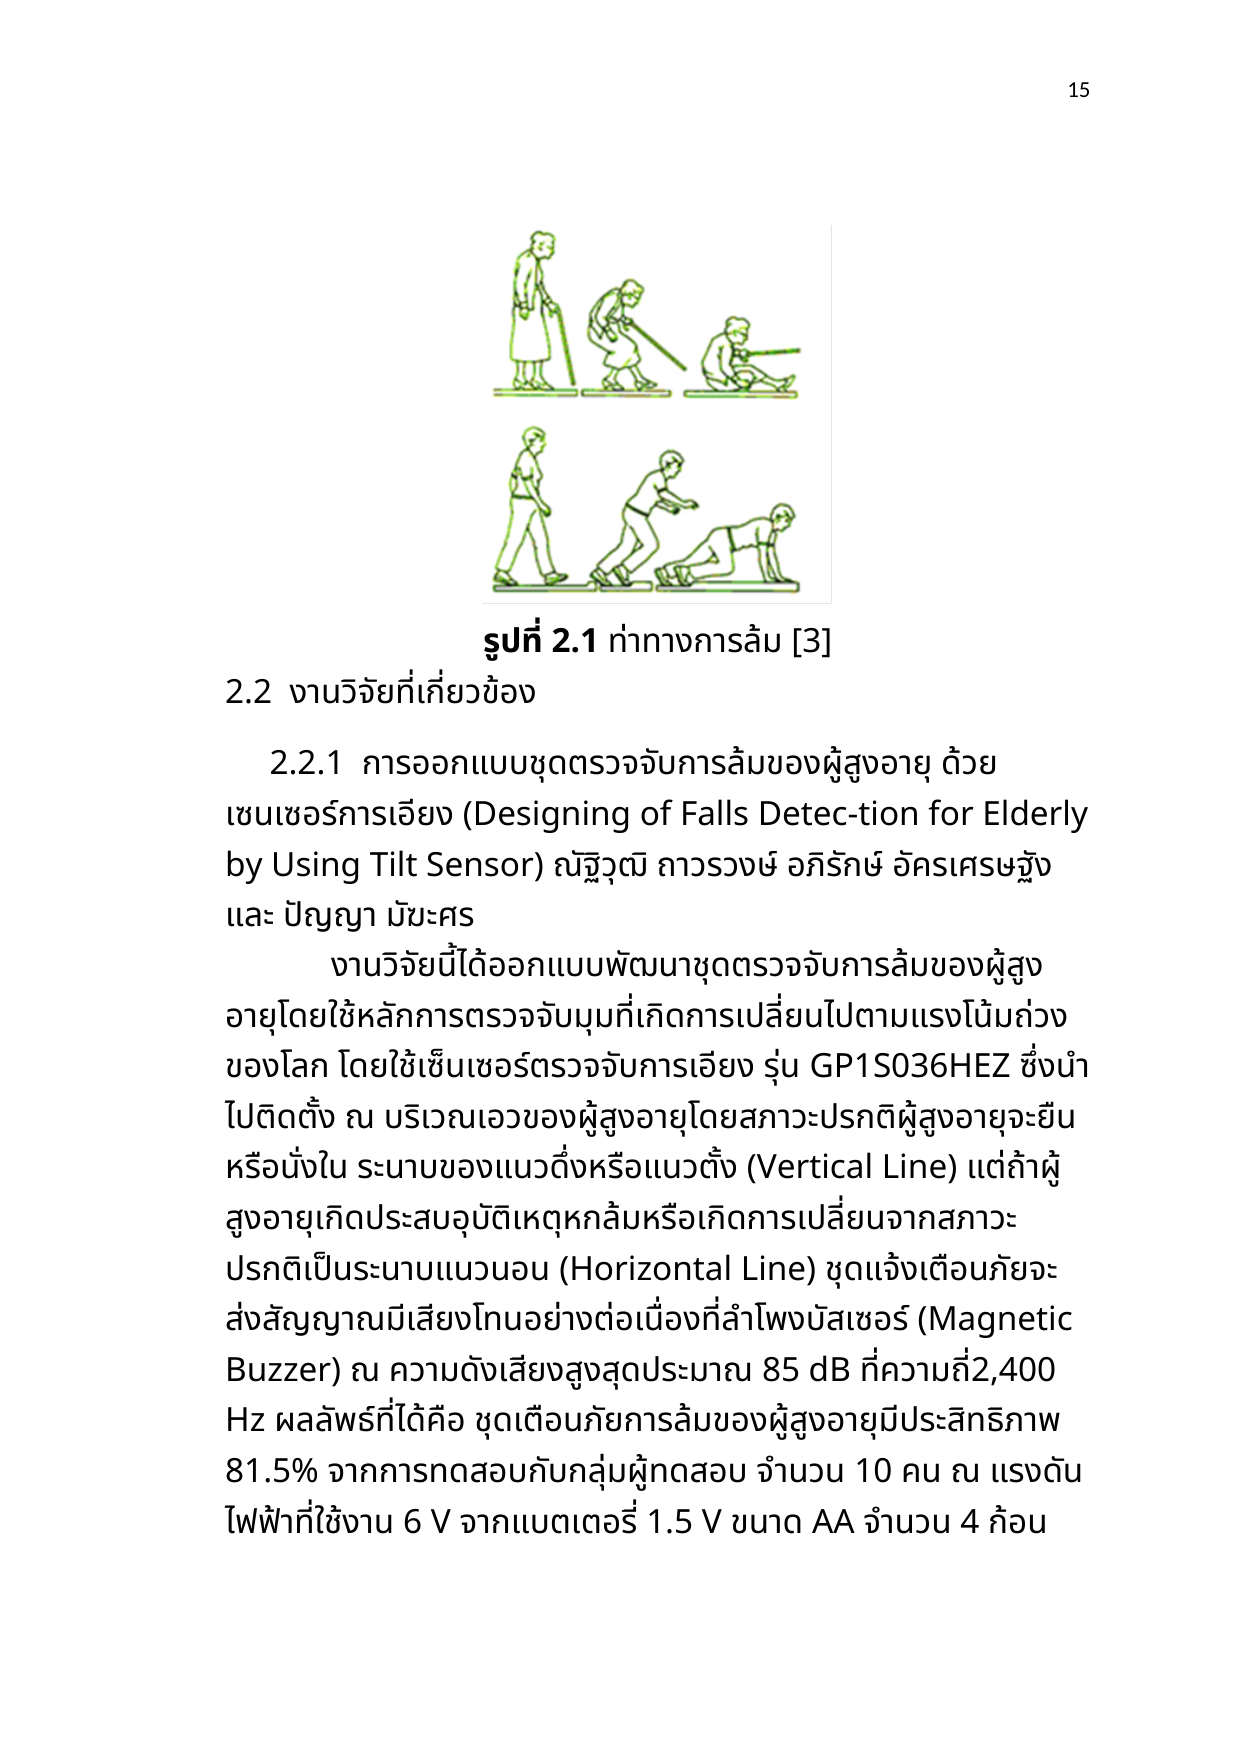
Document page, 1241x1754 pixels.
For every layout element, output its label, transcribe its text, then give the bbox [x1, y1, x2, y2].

picture [482, 225, 833, 605]
text งานวิจัยนี้ได้ออกแบบพัฒนาชุดตรวจจับการล้มของผู้สูงอายุโดยใช้หลักการตรวจจับมุมที่เกิดการเปลี่ยนไปตามแรงโน้มถ่วงของโลก โดยใช้เซ็นเซอร์ตรวจจับการเอียง รุ่น GP1S036HEZ ซึ่งนำไปติดตั้ง ณ บริเวณเอวของผู้สูงอายุโดยสภาวะปรกติผู้สูงอายุจะยืนหรือนั่งใน ระนาบของแนวดึ่งหรือแนวตั้ง (Vertical Line) แต่ถ้าผู้สูงอายุเกิดประสบอุบัติเหตุหกล้มหรือเกิดการเปลี่ยนจากสภาวะปรกติเป็นระนาบแนวนอน (Horizontal Line) ชุดแจ้งเตือนภัยจะส่งสัญญาณมีเสียงโทนอย่างต่อเนื่องที่ลำโพงบัสเซอร์ (Magnetic Buzzer) ณ ความดังเสียงสูงสุดประมาณ 85 dB ที่ความถี่2,400 Hz ผลลัพธ์ที่ได้คือ ชุดเตือนภัยการล้มของผู้สูงอายุมีประสิทธิภาพ 81.5% จากการทดสอบกับกลุ่มผู้ทดสอบ จำนวน 10 คน ณ แรงดันไฟฟ้าที่ใช้งาน 6 V จากแบตเตอรี่ 1.5 V ขนาด AA จำนวน 4 ก้อน [225, 941, 1090, 1548]
text รูปที่ 2.1 ท่าทางการล้ม [3] [225, 617, 1090, 668]
text 2.2.1 การออกแบบชุดตรวจจับการล้มของผู้สูงอายุ ด้วยเซนเซอร์การเอียง (Designing of Falls Detec-tion for Elderly by Using Tilt Sensor) ณัฐิวุฒิ ถาวรวงษ์ อภิรักษ์ อัครเศรษฐัง และ ปัญญา มัฆะศร [225, 739, 1090, 941]
subtitle 2.2 งานวิจัยที่เกี่ยวข้อง [225, 668, 1090, 718]
